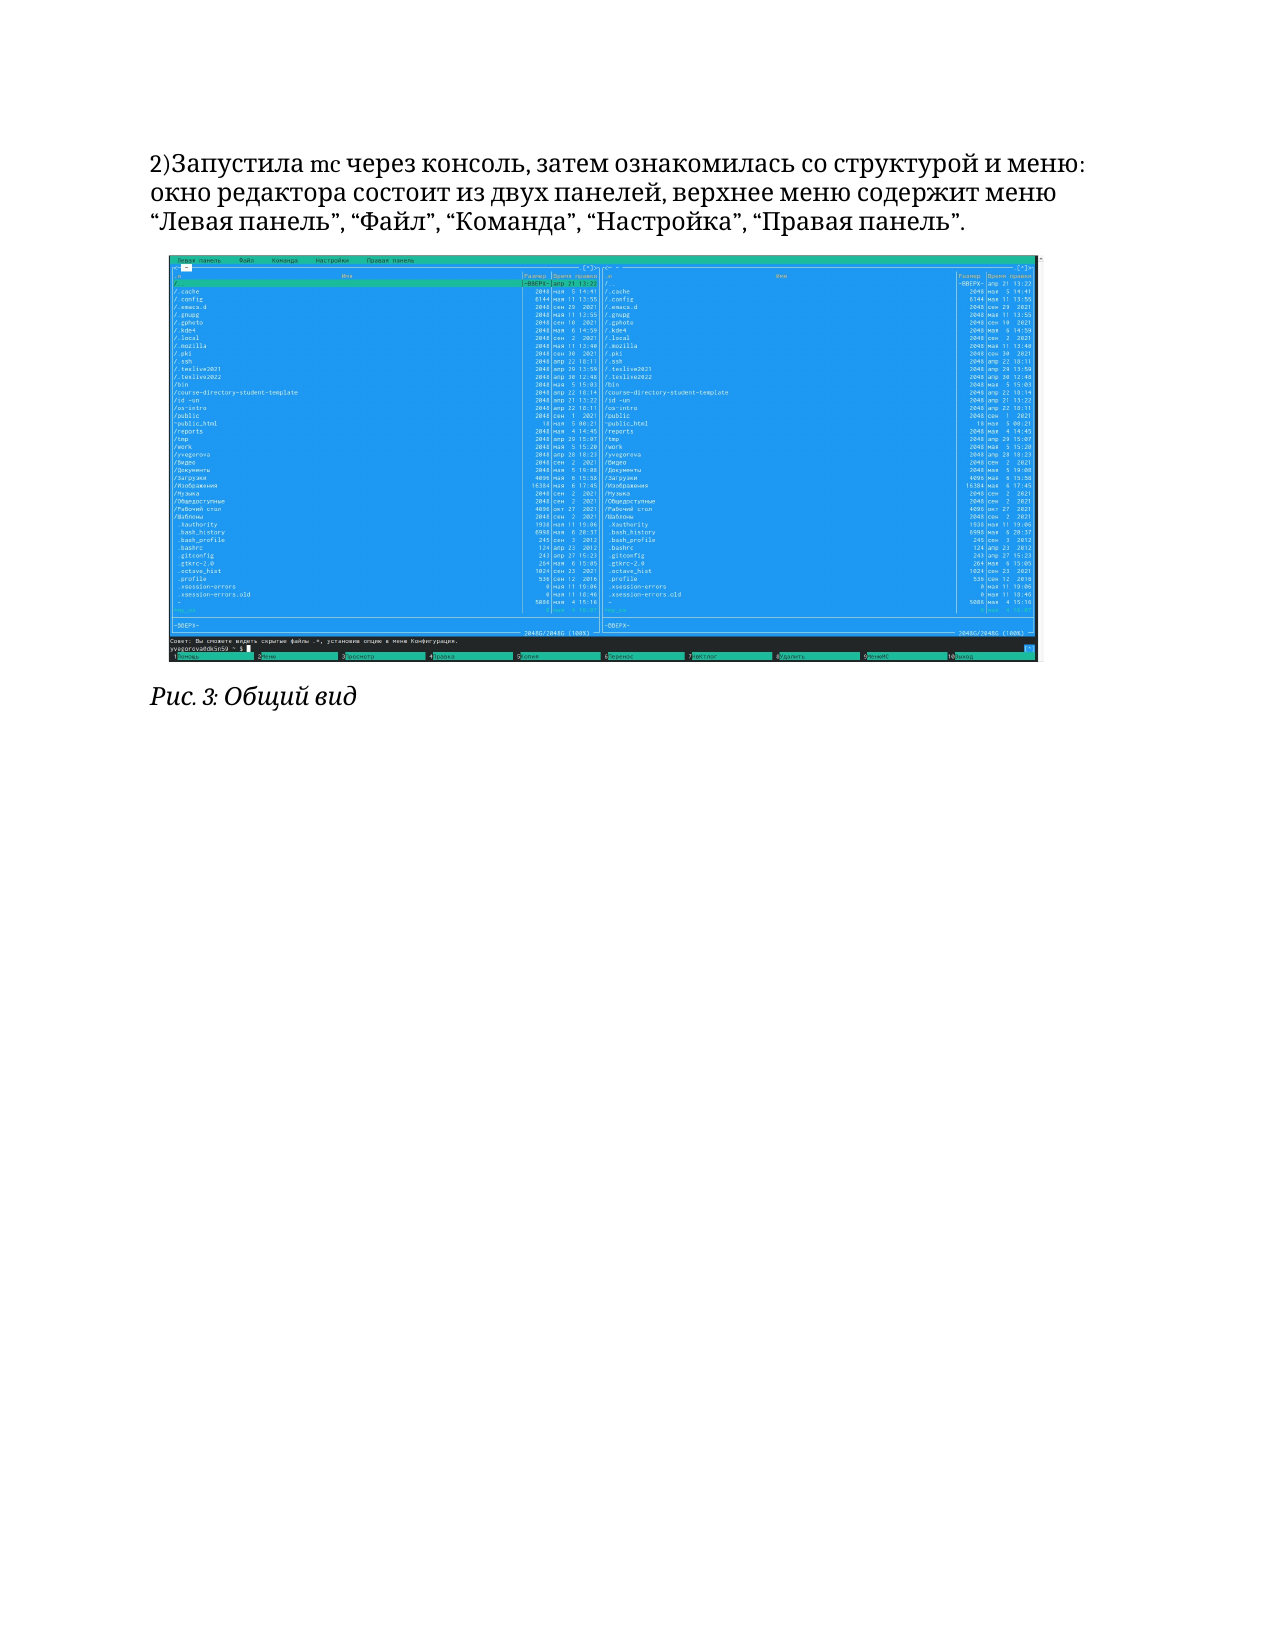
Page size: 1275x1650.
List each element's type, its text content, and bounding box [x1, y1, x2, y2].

picture [168, 255, 1044, 662]
text Рис. 3: Общий вид [150, 683, 1125, 712]
text 2)Запустила mc через консоль, затем ознакомилась со структурой и меню: окно редактора состоит из двух панелей, верхнее меню содержит меню “Левая панель”, “Файл”, “Команда”, “Настройка”, “Правая панель”. [150, 150, 1125, 236]
